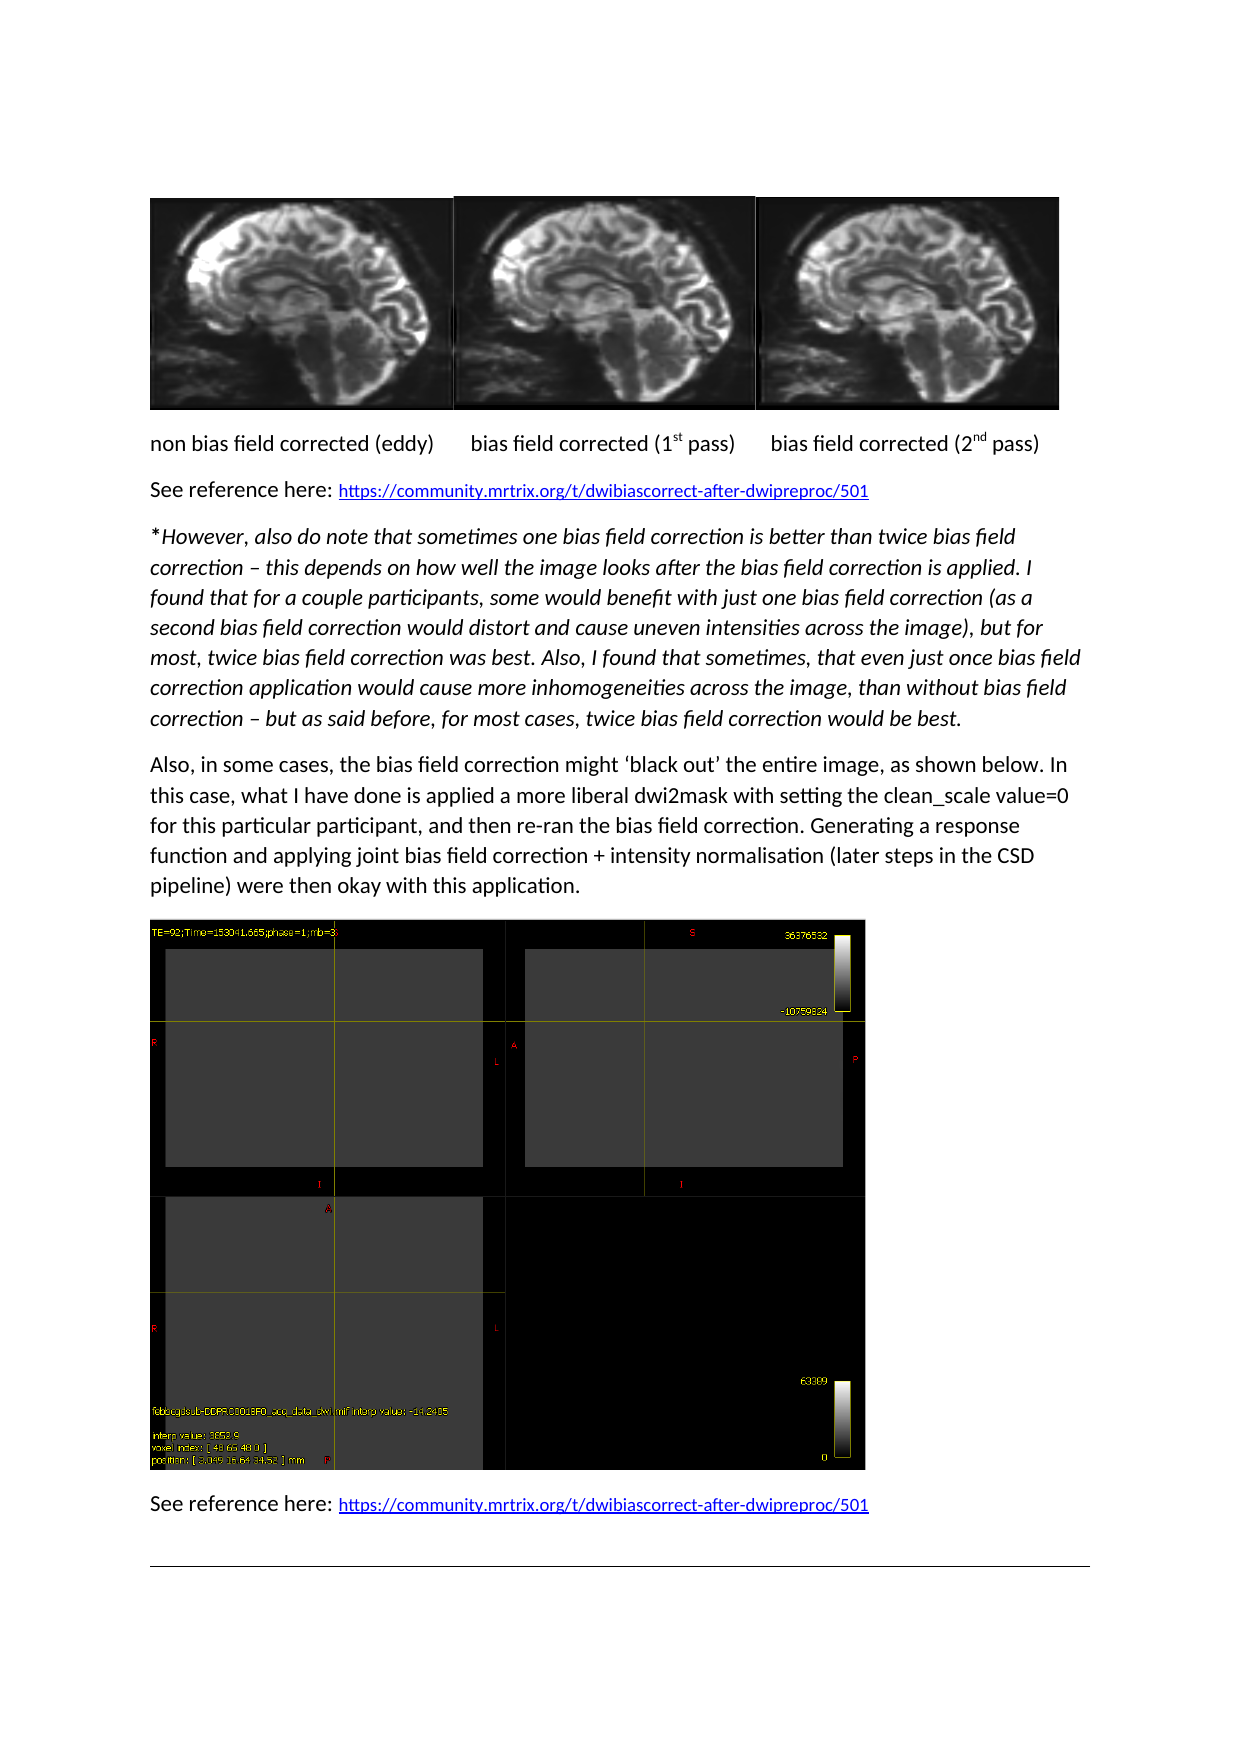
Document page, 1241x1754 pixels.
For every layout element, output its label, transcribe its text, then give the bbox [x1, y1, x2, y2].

picture [150, 196, 1060, 410]
picture [150, 918, 866, 1470]
text See reference here: https://community.mrtrix.org/t/dwibiascorrect-after-dwipreproc/501 [150, 476, 1090, 503]
text *However, also do note that sometimes one bias field correction is better than twice bias field correction – this depends on how well the image looks after the bias field correction is applied. I found that for a couple participants, some would benefit with just one bias field correction (as a second bias field correction would distort and cause uneven intensities across the image), but for most, twice bias field correction was best. Also, I found that sometimes, that even just once bias field correction application would cause more inhomogeneities across the image, than without bias field correction – but as said before, for most cases, twice bias field correction would be best. [150, 522, 1090, 732]
text Also, in some cases, the bias field correction might ‘black out’ the entire image, as shown below. In this case, what I have done is applied a more liberal dwi2mask with setting the clean_scale value=0 for this particular participant, and then re-ran the bias field correction. Generating a response function and applying joint bias field correction + intensity normalisation (later steps in the CSD pipeline) were then okay with this application. [150, 751, 1090, 899]
text See reference here: https://community.mrtrix.org/t/dwibiascorrect-after-dwipreproc/501 [150, 1489, 1090, 1517]
text non bias field corrected (eddy) bias field corrected (1st pass) bias field corrected (2nd pass) [150, 429, 1090, 457]
